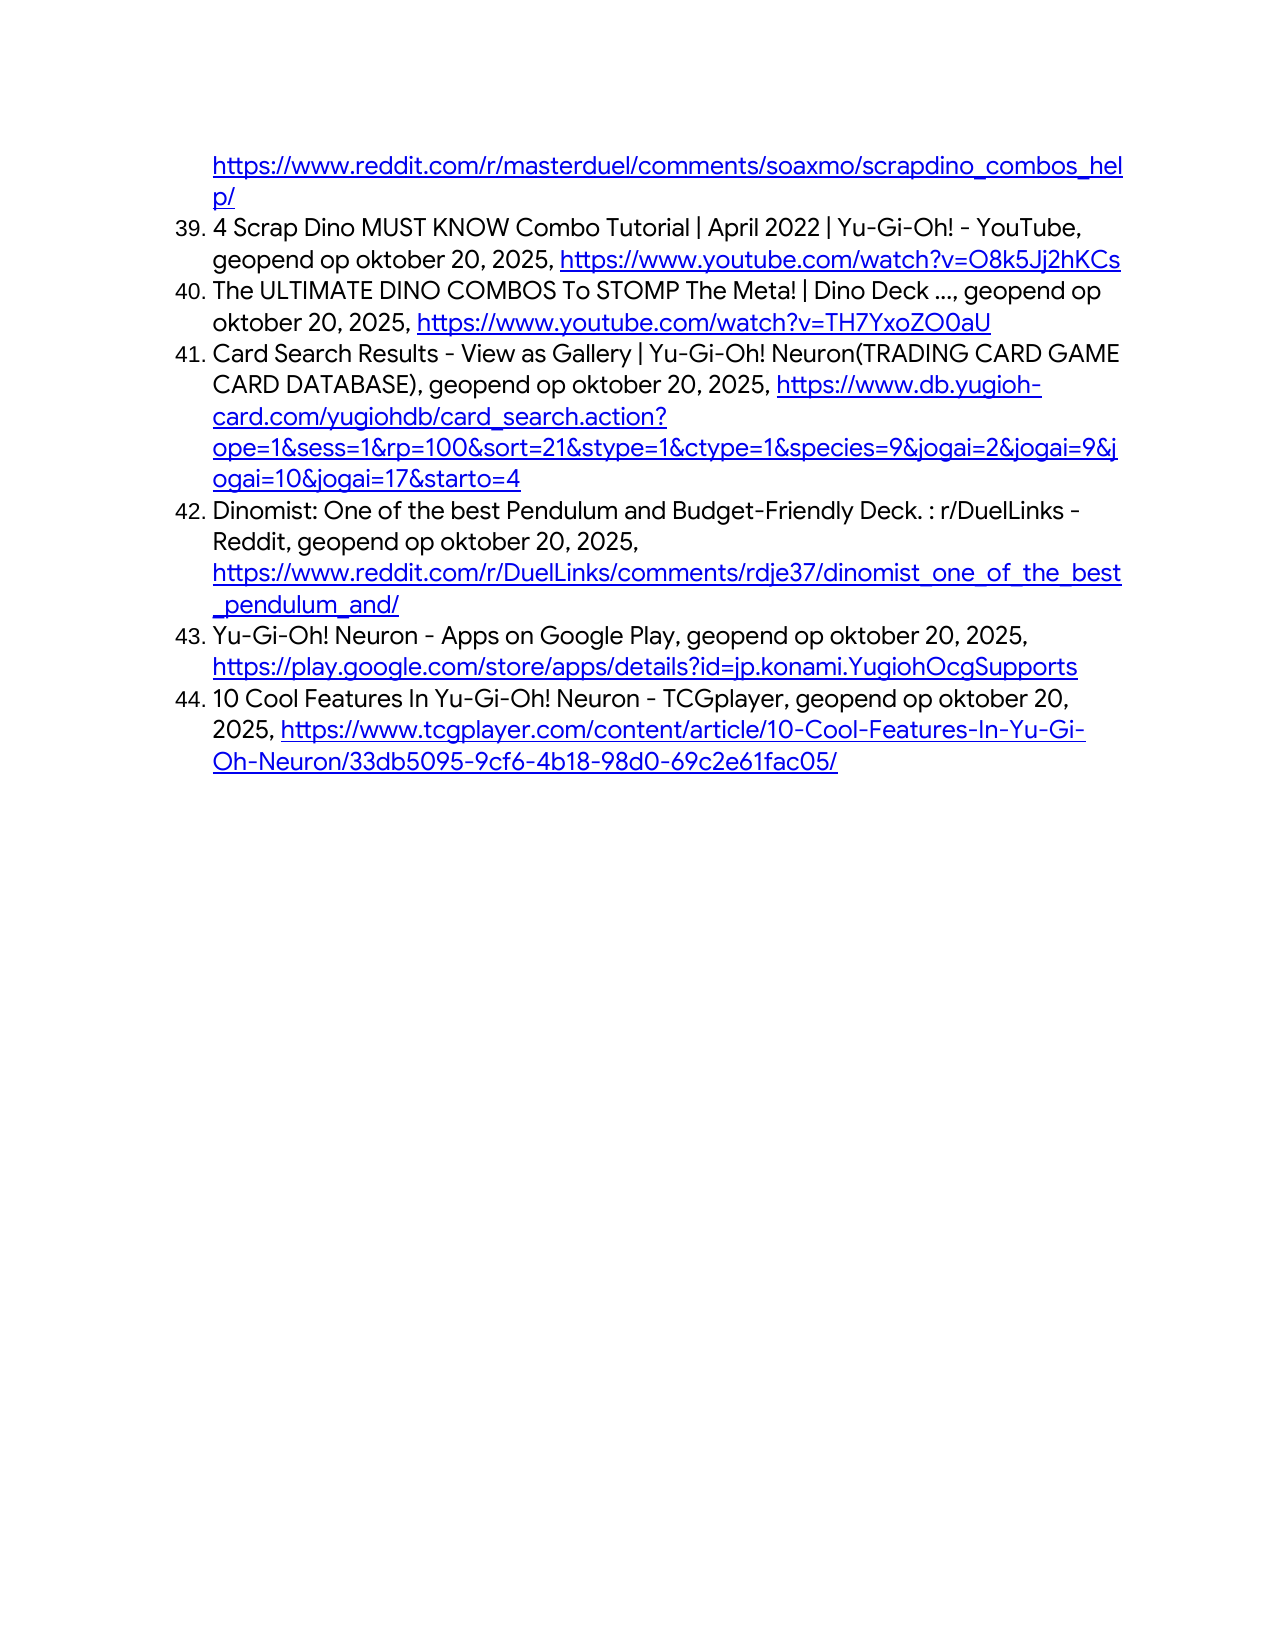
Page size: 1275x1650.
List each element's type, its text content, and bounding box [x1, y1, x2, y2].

list Dinomist: One of the best Pendulum and Budget-Friendly Deck. : r/DuelLinks - Reddit, geopend op oktober 20, 2025, https://www.reddit.com/r/DuelLinks/comments/rdje37/dinomist_one_of_the_best_pendulum_and/ [175, 495, 1125, 620]
list Card Search Results - View as Gallery | Yu-Gi-Oh! Neuron(TRADING CARD GAME CARD DATABASE), geopend op oktober 20, 2025, https://www.db.yugioh-card.com/yugiohdb/card_search.action?ope=1&sess=1&rp=100&sort=21&stype=1&ctype=1&species=9&jogai=2&jogai=9&jogai=10&jogai=17&starto=4 [175, 338, 1125, 495]
list Yu-Gi-Oh! Neuron - Apps on Google Play, geopend op oktober 20, 2025, https://play.google.com/store/apps/details?id=jp.konami.YugiohOcgSupports [175, 620, 1125, 683]
list 4 Scrap Dino MUST KNOW Combo Tutorial | April 2022 | Yu-Gi-Oh! - YouTube, geopend op oktober 20, 2025, https://www.youtube.com/watch?v=O8k5Jj2hKCs [175, 213, 1125, 275]
list The ULTIMATE DINO COMBOS To STOMP The Meta! | Dino Deck ..., geopend op oktober 20, 2025, https://www.youtube.com/watch?v=TH7YxoZO0aU [175, 275, 1125, 338]
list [175, 150, 1125, 213]
list 10 Cool Features In Yu-Gi-Oh! Neuron - TCGplayer, geopend op oktober 20, 2025, https://www.tcgplayer.com/content/article/10-Cool-Features-In-Yu-Gi-Oh-Neuron/33db5095-9cf6-4b18-98d0-69c2e61fac05/ [175, 683, 1125, 777]
